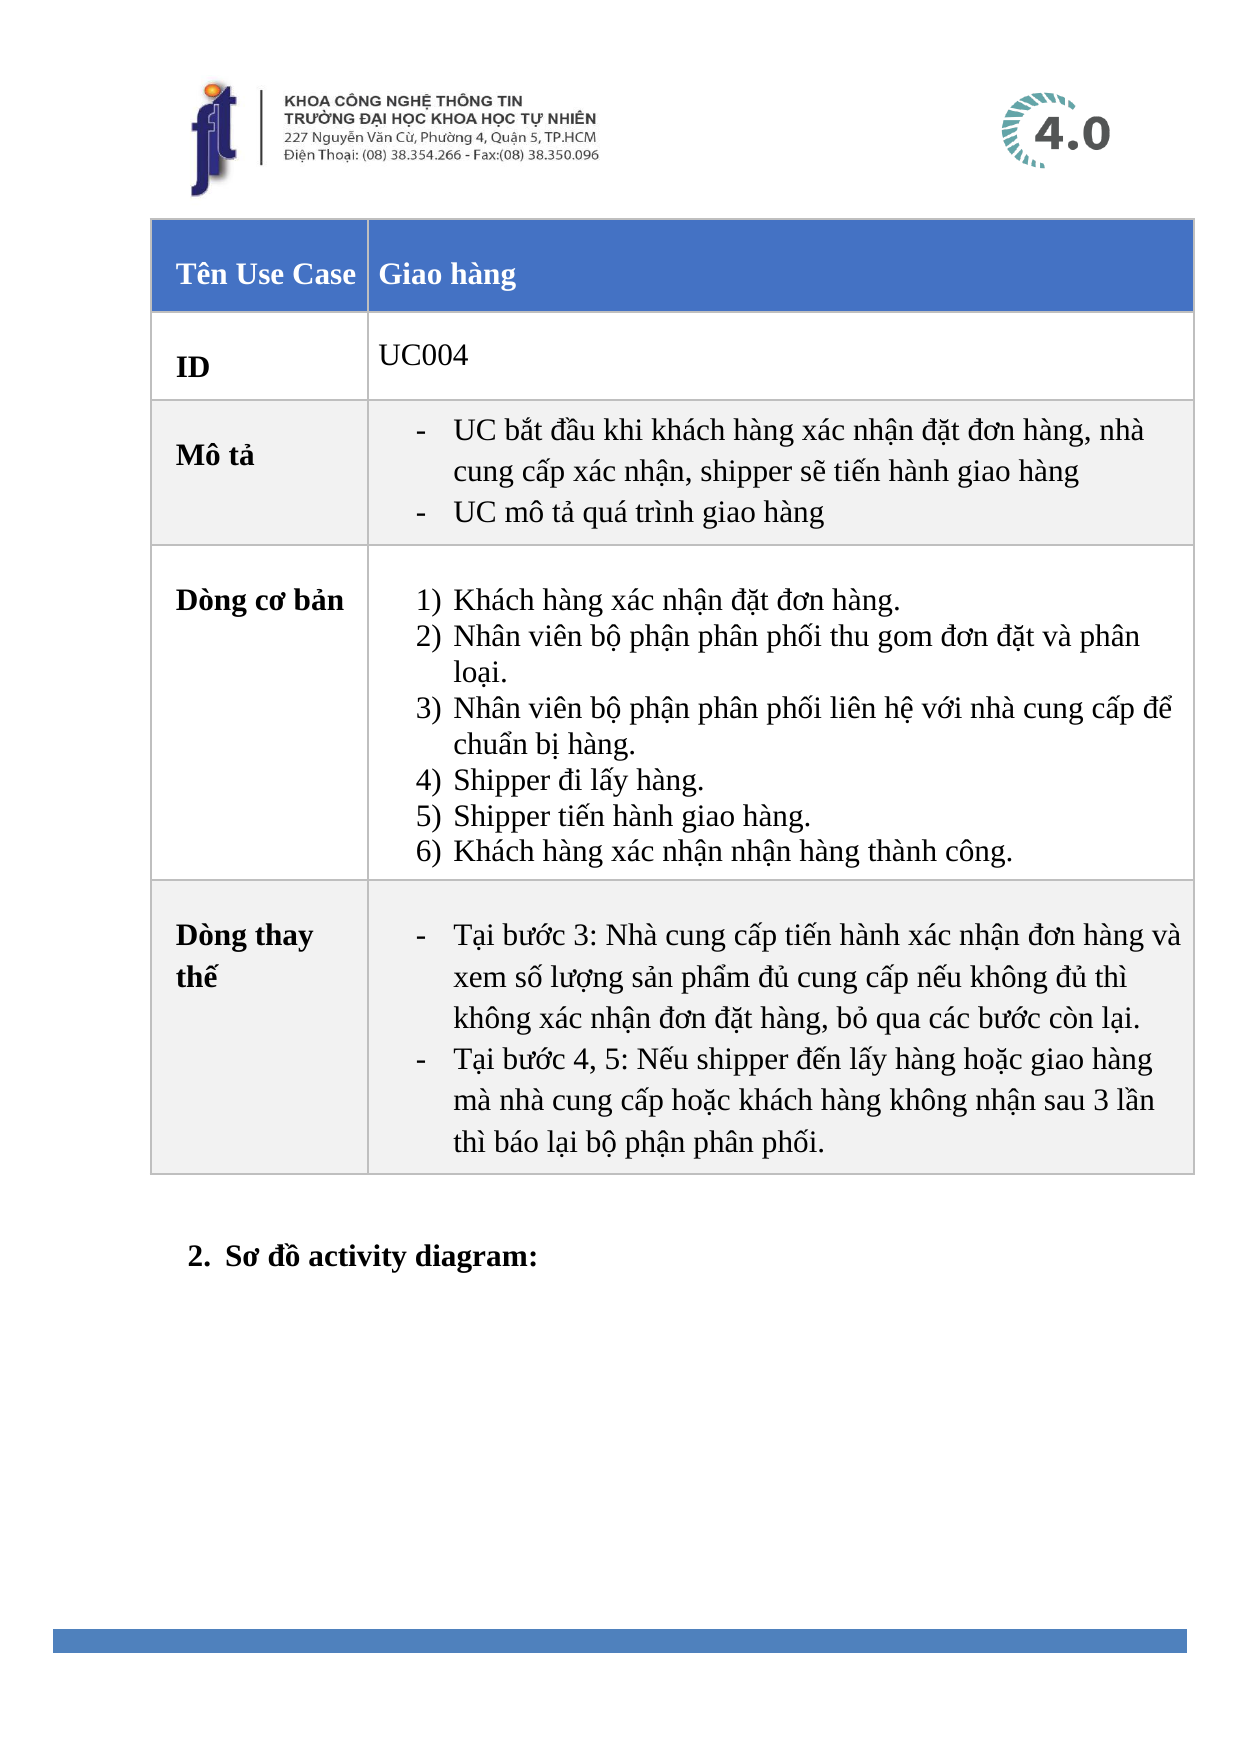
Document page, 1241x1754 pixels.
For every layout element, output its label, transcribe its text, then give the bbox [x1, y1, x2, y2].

picture [168, 75, 632, 218]
table_cell ID [152, 313, 367, 398]
picture [975, 86, 1138, 175]
table_cell Dòng thay thế [152, 881, 367, 1173]
table_header Tên Use Case [152, 220, 367, 311]
list Sơ đồ activity diagram: [187, 1237, 1183, 1273]
table_cell UC bắt đầu khi khách hàng xác nhận đặt đơn hàng, nhà cung cấp xác nhận, shipper sẽ tiến hành giao hàng UC mô tả quá trình giao hàng [369, 401, 1193, 544]
table_header Giao hàng [369, 220, 1193, 311]
table_cell Tại bước 3: Nhà cung cấp tiến hành xác nhận đơn hàng và xem số lượng sản phẩm đủ cung cấp nếu không đủ thì không xác nhận đơn đặt hàng, bỏ qua các bước còn lại. Tại bước 4, 5: Nếu shipper đến lấy hàng hoặc giao hàng mà nhà cung cấp hoặc khách hàng không nhận sau 3 lần thì báo lại bộ phận phân phối. [369, 881, 1193, 1173]
table_cell Dòng cơ bản [152, 546, 367, 879]
table_cell Mô tả [152, 401, 367, 544]
table_cell UC004 [369, 313, 1193, 398]
table_cell Khách hàng xác nhận đặt đơn hàng. Nhân viên bộ phận phân phối thu gom đơn đặt và phân loại. Nhân viên bộ phận phân phối liên hệ với nhà cung cấp để chuẩn bị hàng. Shipper đi lấy hàng. Shipper tiến hành giao hàng. Khách hàng xác nhận nhận hàng thành công. [369, 546, 1193, 879]
